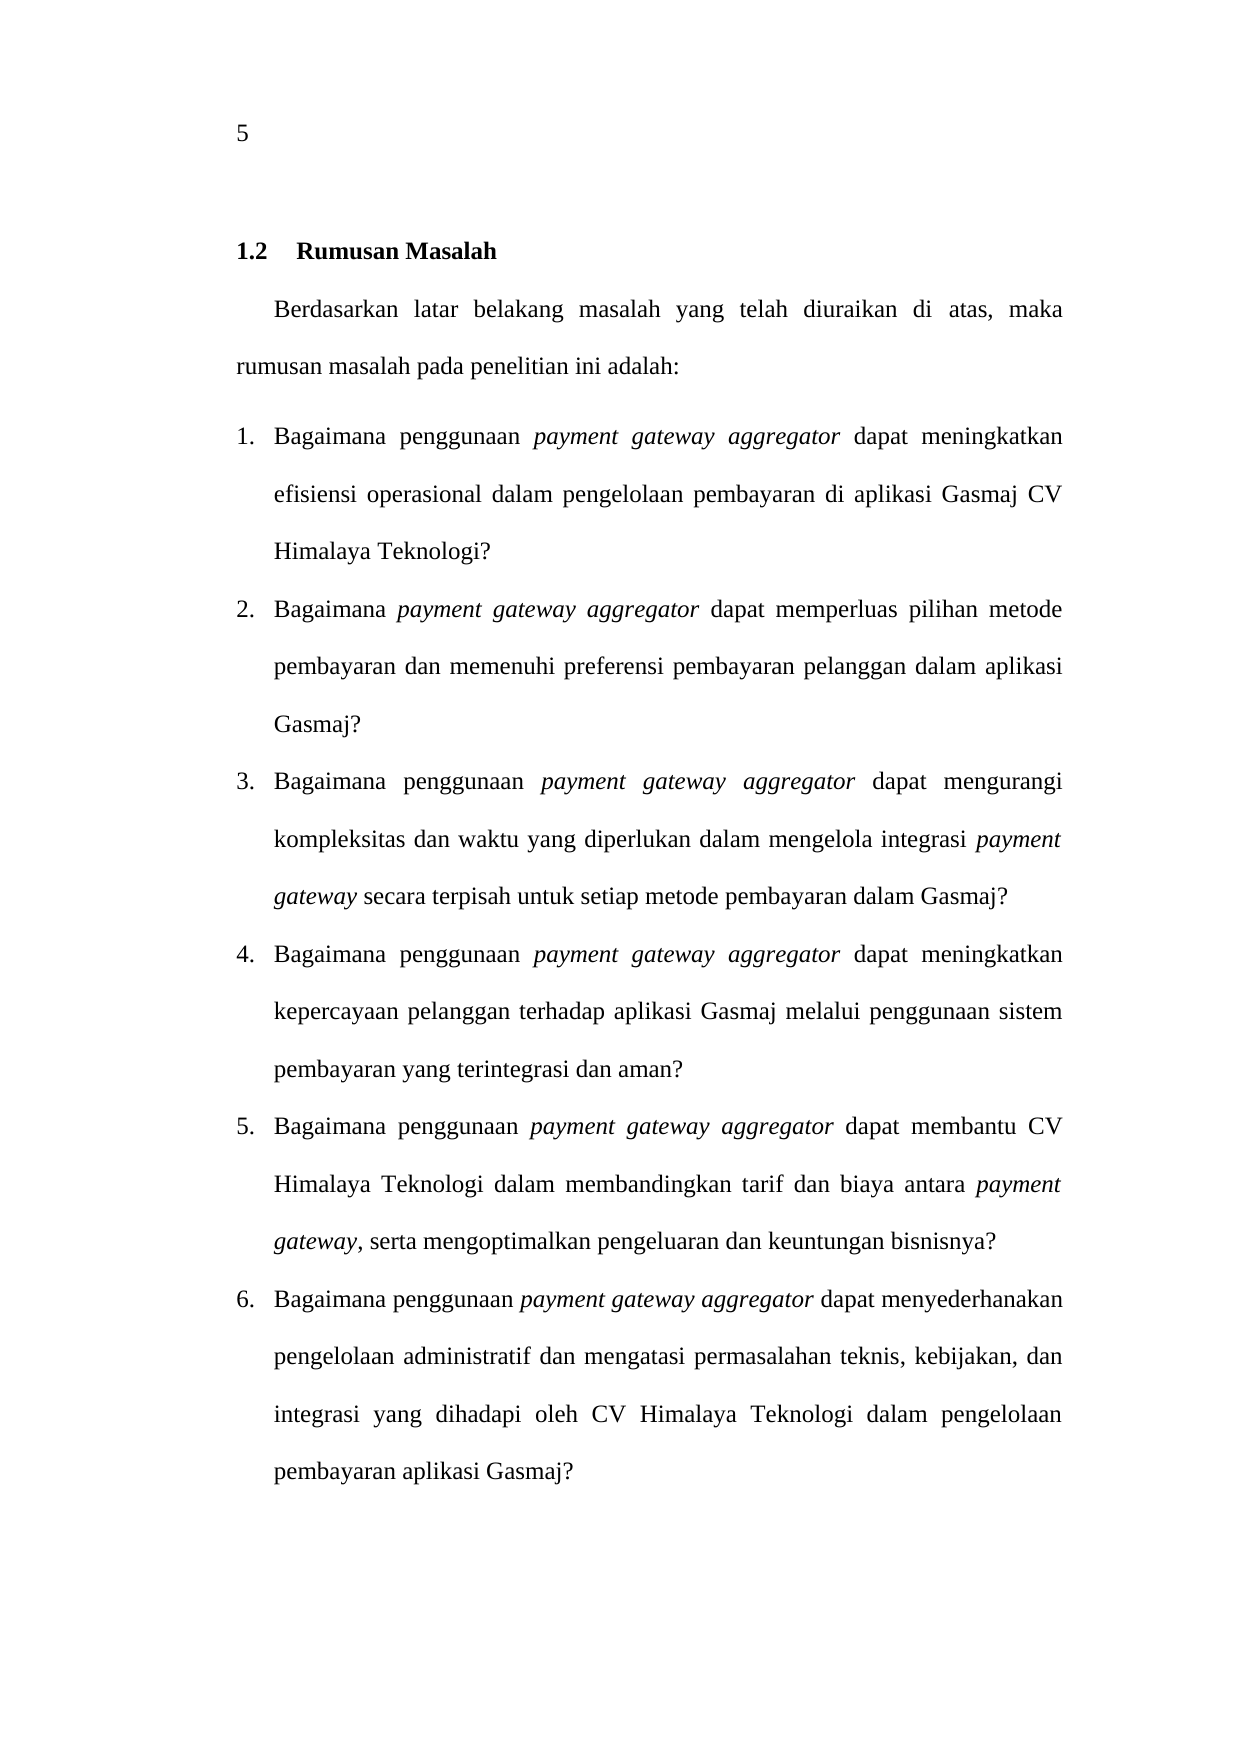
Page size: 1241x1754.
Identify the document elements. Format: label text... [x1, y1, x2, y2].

list Bagaimana penggunaan payment gateway aggregator dapat meningkatkan kepercayaan pelanggan terhadap aplikasi Gasmaj melalui penggunaan sistem pembayaran yang terintegrasi dan aman? [236, 939, 1063, 1082]
subtitle Rumusan Masalah [236, 236, 1063, 265]
list Bagaimana penggunaan payment gateway aggregator dapat meningkatkan efisiensi operasional dalam pengelolaan pembayaran di aplikasi Gasmaj CV Himalaya Teknologi? [236, 421, 1063, 565]
list Bagaimana penggunaan payment gateway aggregator dapat mengurangi kompleksitas dan waktu yang diperlukan dalam mengelola integrasi payment gateway secara terpisah untuk setiap metode pembayaran dalam Gasmaj? [236, 766, 1063, 910]
list Bagaimana penggunaan payment gateway aggregator dapat membantu CV Himalaya Teknologi dalam membandingkan tarif dan biaya antara payment gateway, serta mengoptimalkan pengeluaran dan keuntungan bisnisnya? [236, 1111, 1063, 1255]
list Bagaimana payment gateway aggregator dapat memperluas pilihan metode pembayaran dan memenuhi preferensi pembayaran pelanggan dalam aplikasi Gasmaj? [236, 594, 1063, 737]
list Bagaimana penggunaan payment gateway aggregator dapat menyederhanakan pengelolaan administratif dan mengatasi permasalahan teknis, kebijakan, dan integrasi yang dihadapi oleh CV Himalaya Teknologi dalam pengelolaan pembayaran aplikasi Gasmaj? [236, 1284, 1063, 1485]
text Berdasarkan latar belakang masalah yang telah diuraikan di atas, maka rumusan masalah pada penelitian ini adalah: [236, 294, 1063, 380]
